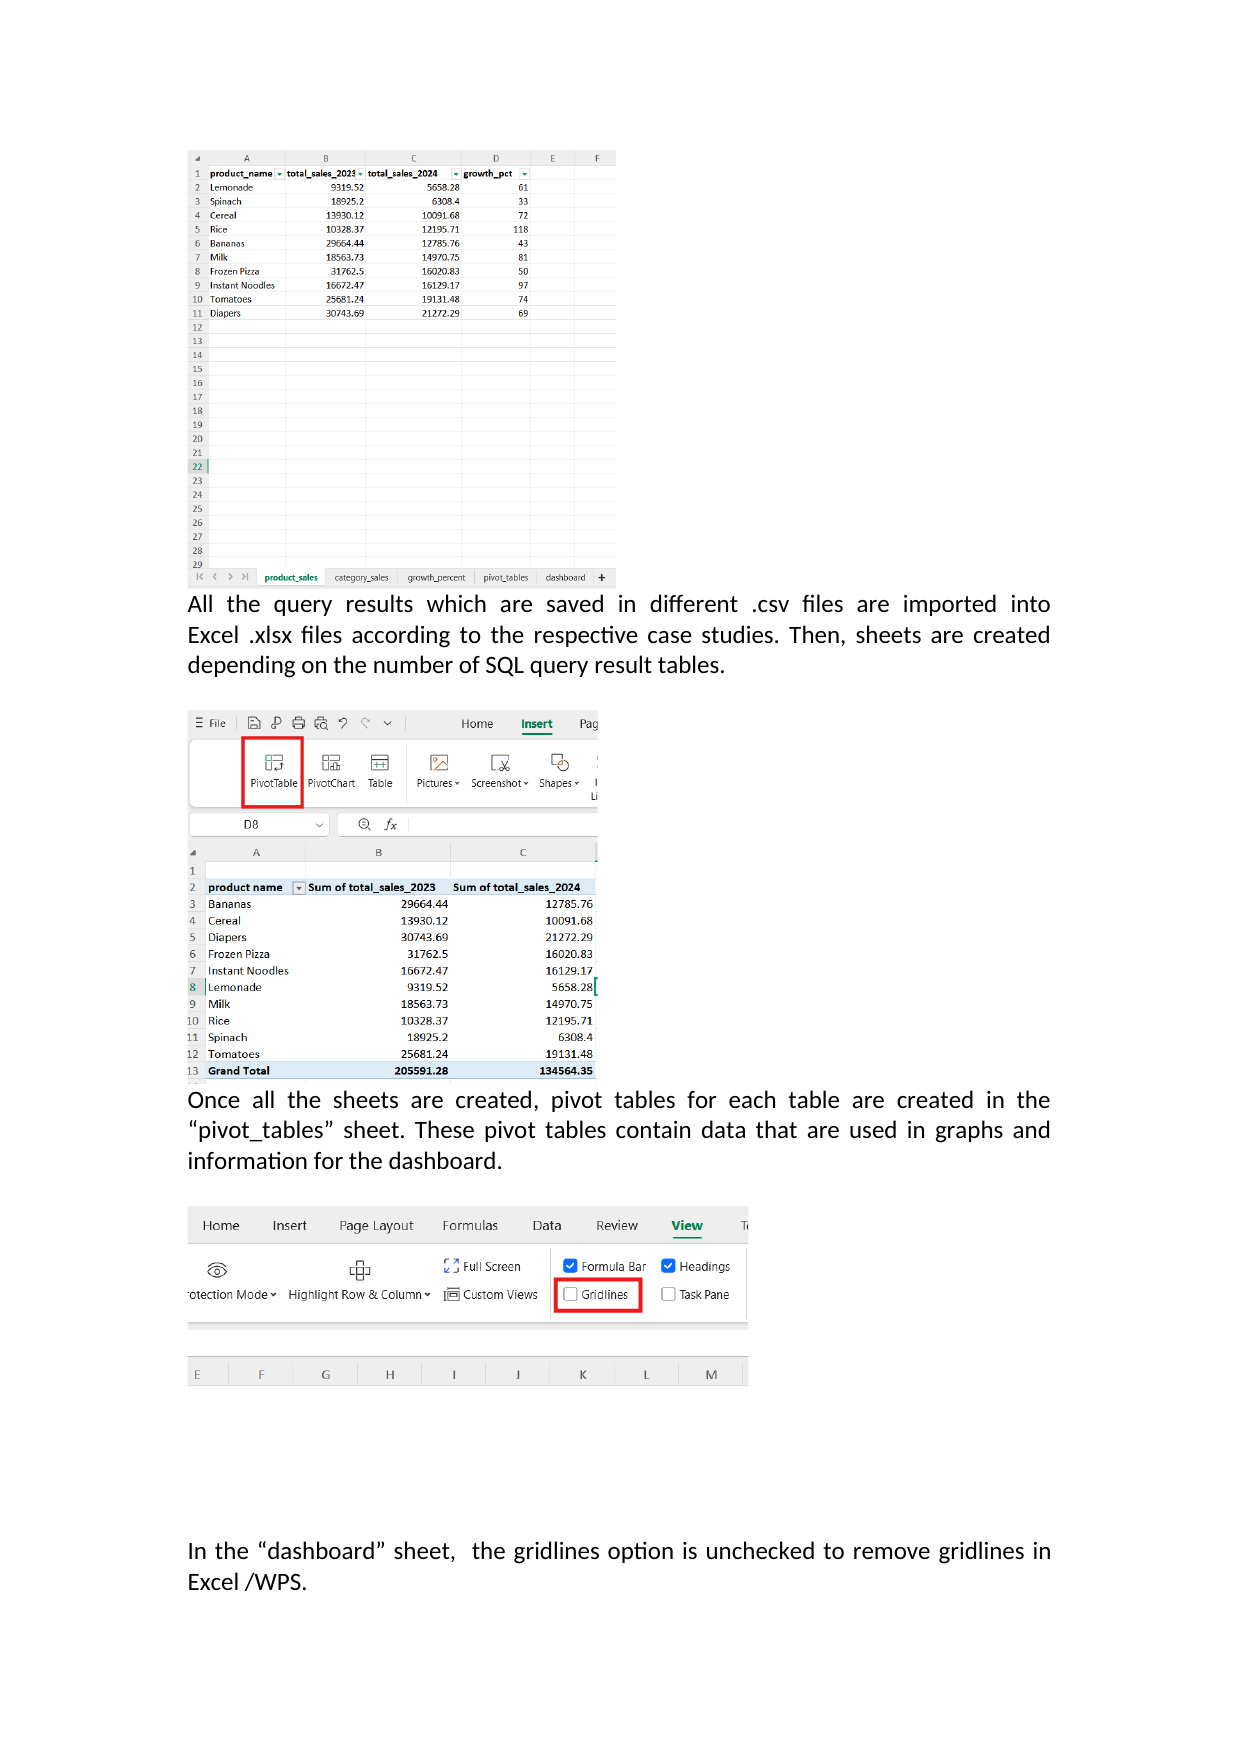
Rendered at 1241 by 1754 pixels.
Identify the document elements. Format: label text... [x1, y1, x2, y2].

picture [187, 150, 616, 589]
picture [187, 1206, 749, 1536]
picture [187, 710, 598, 1084]
text All the query results which are saved in different .csv files are imported into Excel .xlsx files according to the respective case studies. Then, sheets are created depending on the number of SQL query result tables. [187, 588, 1053, 680]
text In the “dashboard” sheet, the gridlines option is unchecked to remove gridlines in Excel /WPS. [187, 1535, 1053, 1596]
text Once all the sheets are created, pivot tables for each table are created in the “pivot_tables” sheet. These pivot tables contain data that are used in graphs and information for the dashboard. [187, 1084, 1053, 1176]
